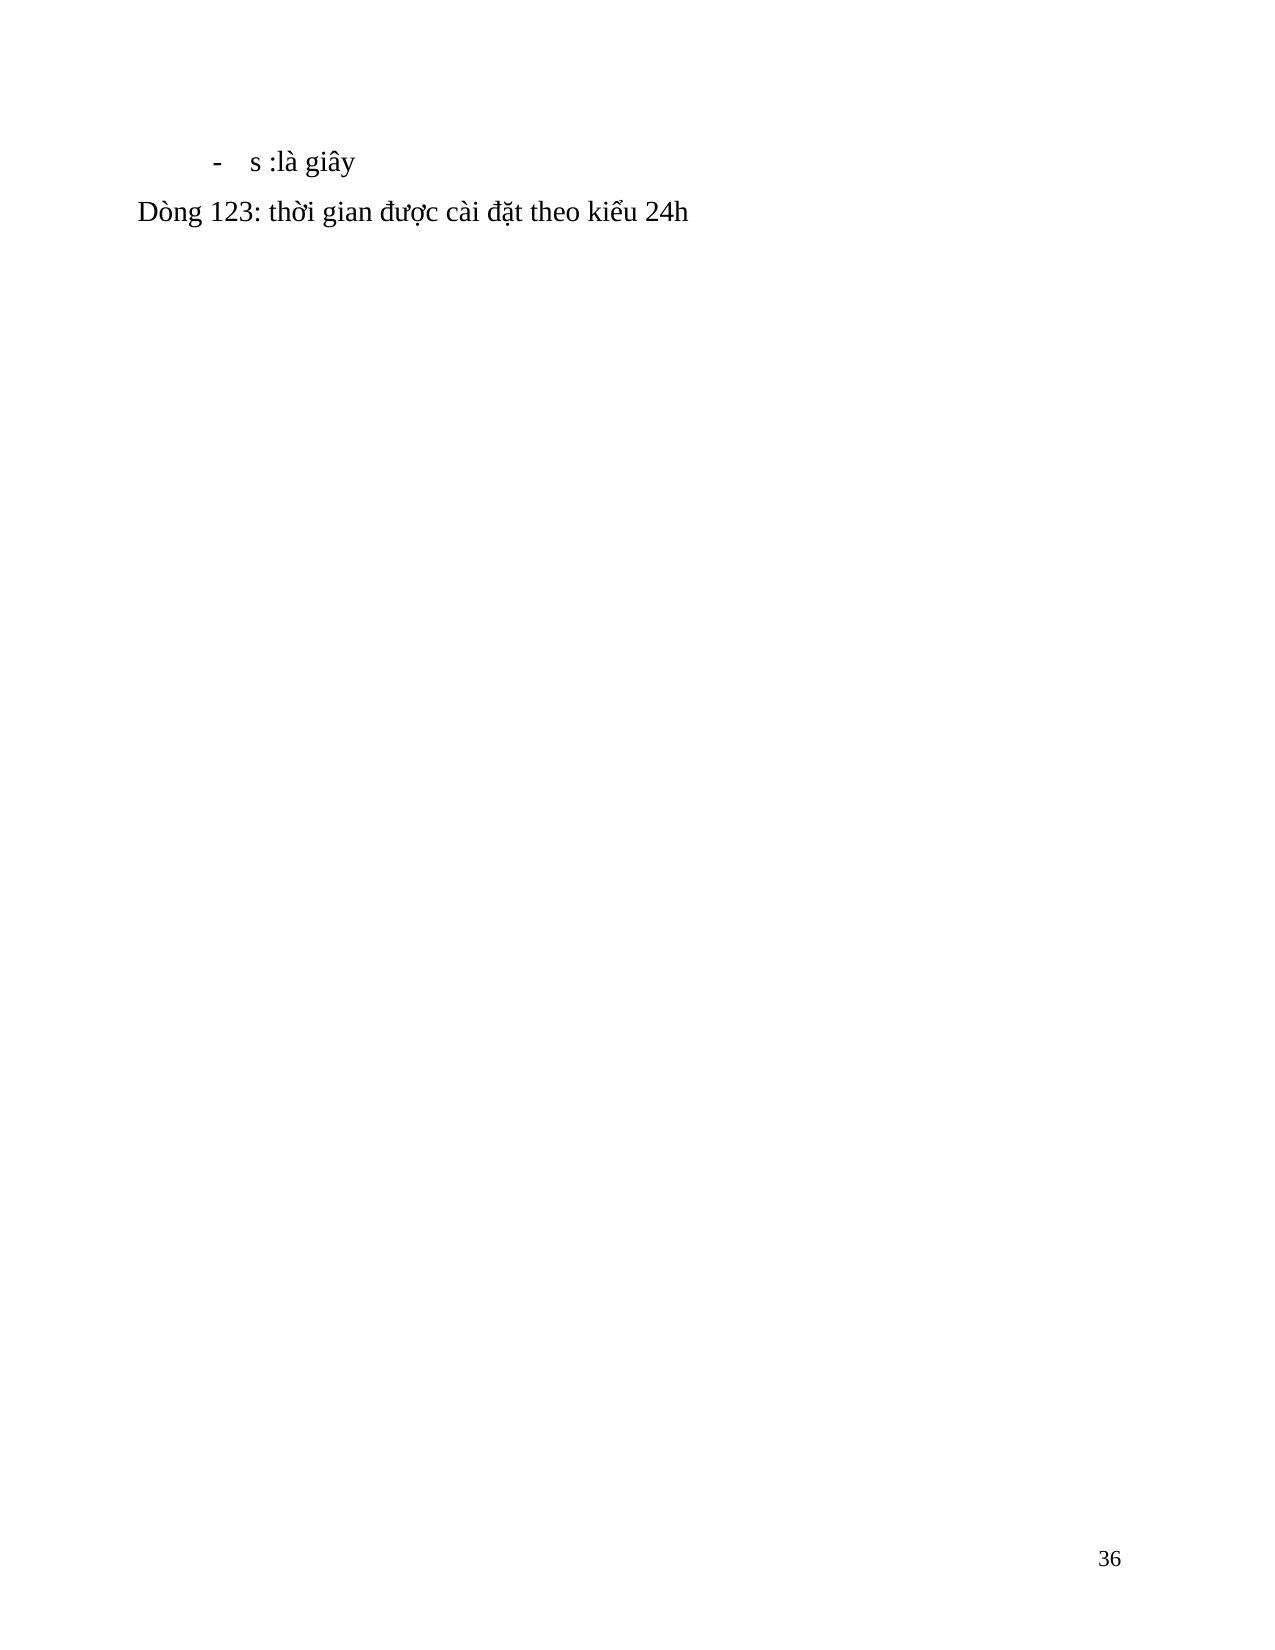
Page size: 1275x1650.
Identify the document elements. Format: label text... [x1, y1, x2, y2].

list s :là giây [212, 144, 1198, 177]
text Dòng 123: thời gian được cài đặt theo kiểu 24h [137, 194, 1198, 228]
